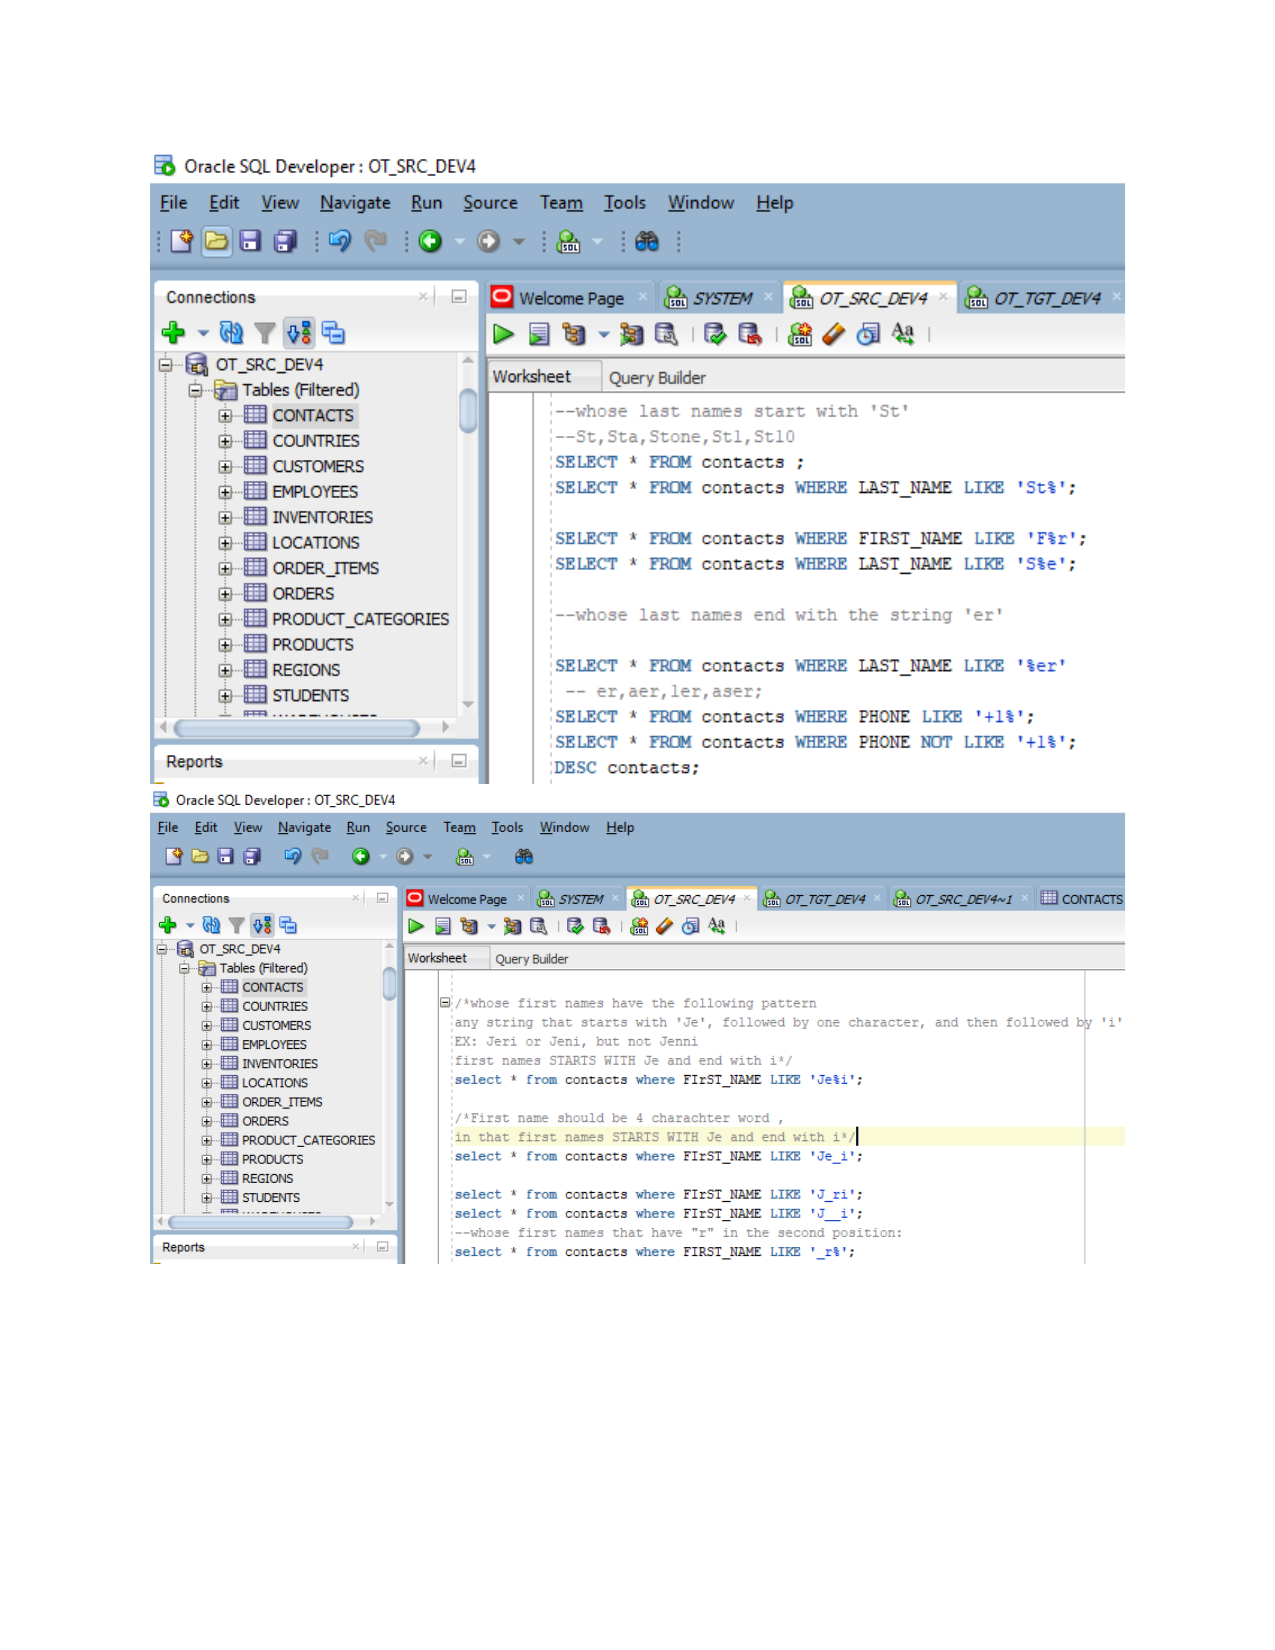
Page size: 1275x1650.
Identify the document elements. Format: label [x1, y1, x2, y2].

picture [150, 150, 1125, 784]
picture [150, 787, 1125, 1264]
